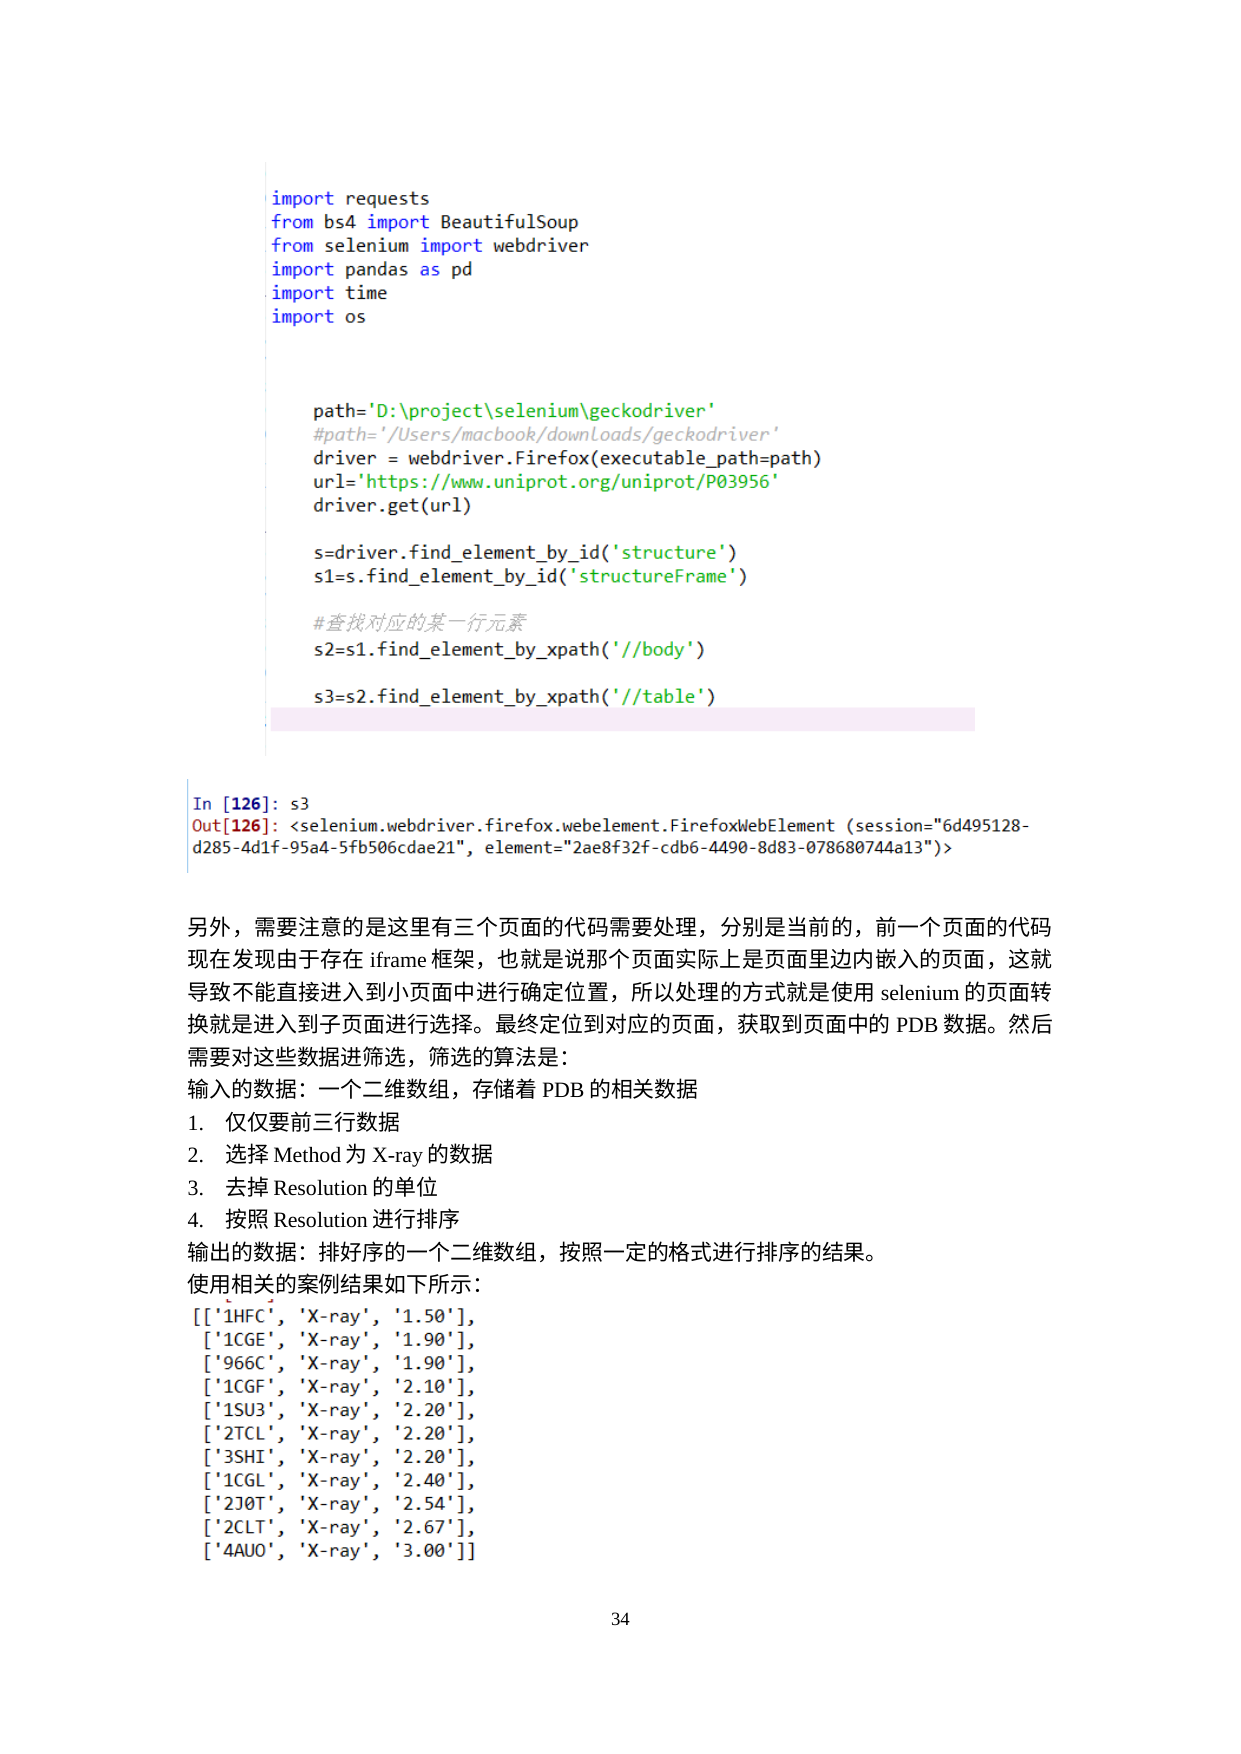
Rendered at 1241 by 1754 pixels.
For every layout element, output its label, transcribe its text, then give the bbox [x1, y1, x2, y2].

list 按照Resolution进行排序 [187, 1202, 1053, 1234]
list 去掉Resolution的单位 [187, 1169, 1053, 1202]
text 另外，需要注意的是这里有三个页面的代码需要处理，分别是当前的，前一个页面的代码，现在发现由于存在iframe框架，也就是说那个页面实际上是页面里边内嵌入的页面，这就导致不能直接进入到小页面中进行确定位置，所以处理的方式就是使用selenium的页面转换就是进入到子页面进行选择。最终定位到对应的页面，获取到页面中的PDB数据。然后需要对这些数据进筛选，筛选的算法是： [187, 909, 1053, 1072]
picture [265, 162, 975, 756]
text 输出的数据：排好序的一个二维数组，按照一定的格式进行排序的结果。 [187, 1234, 1053, 1267]
text 使用相关的案例结果如下所示： [187, 1267, 1053, 1299]
list 仅仅要前三行数据 [187, 1104, 1053, 1137]
picture [187, 1299, 486, 1572]
text 输入的数据：一个二维数组，存储着PDB的相关数据 [187, 1072, 1053, 1104]
picture [187, 779, 1053, 873]
list 选择Method为X-ray的数据 [187, 1137, 1053, 1169]
